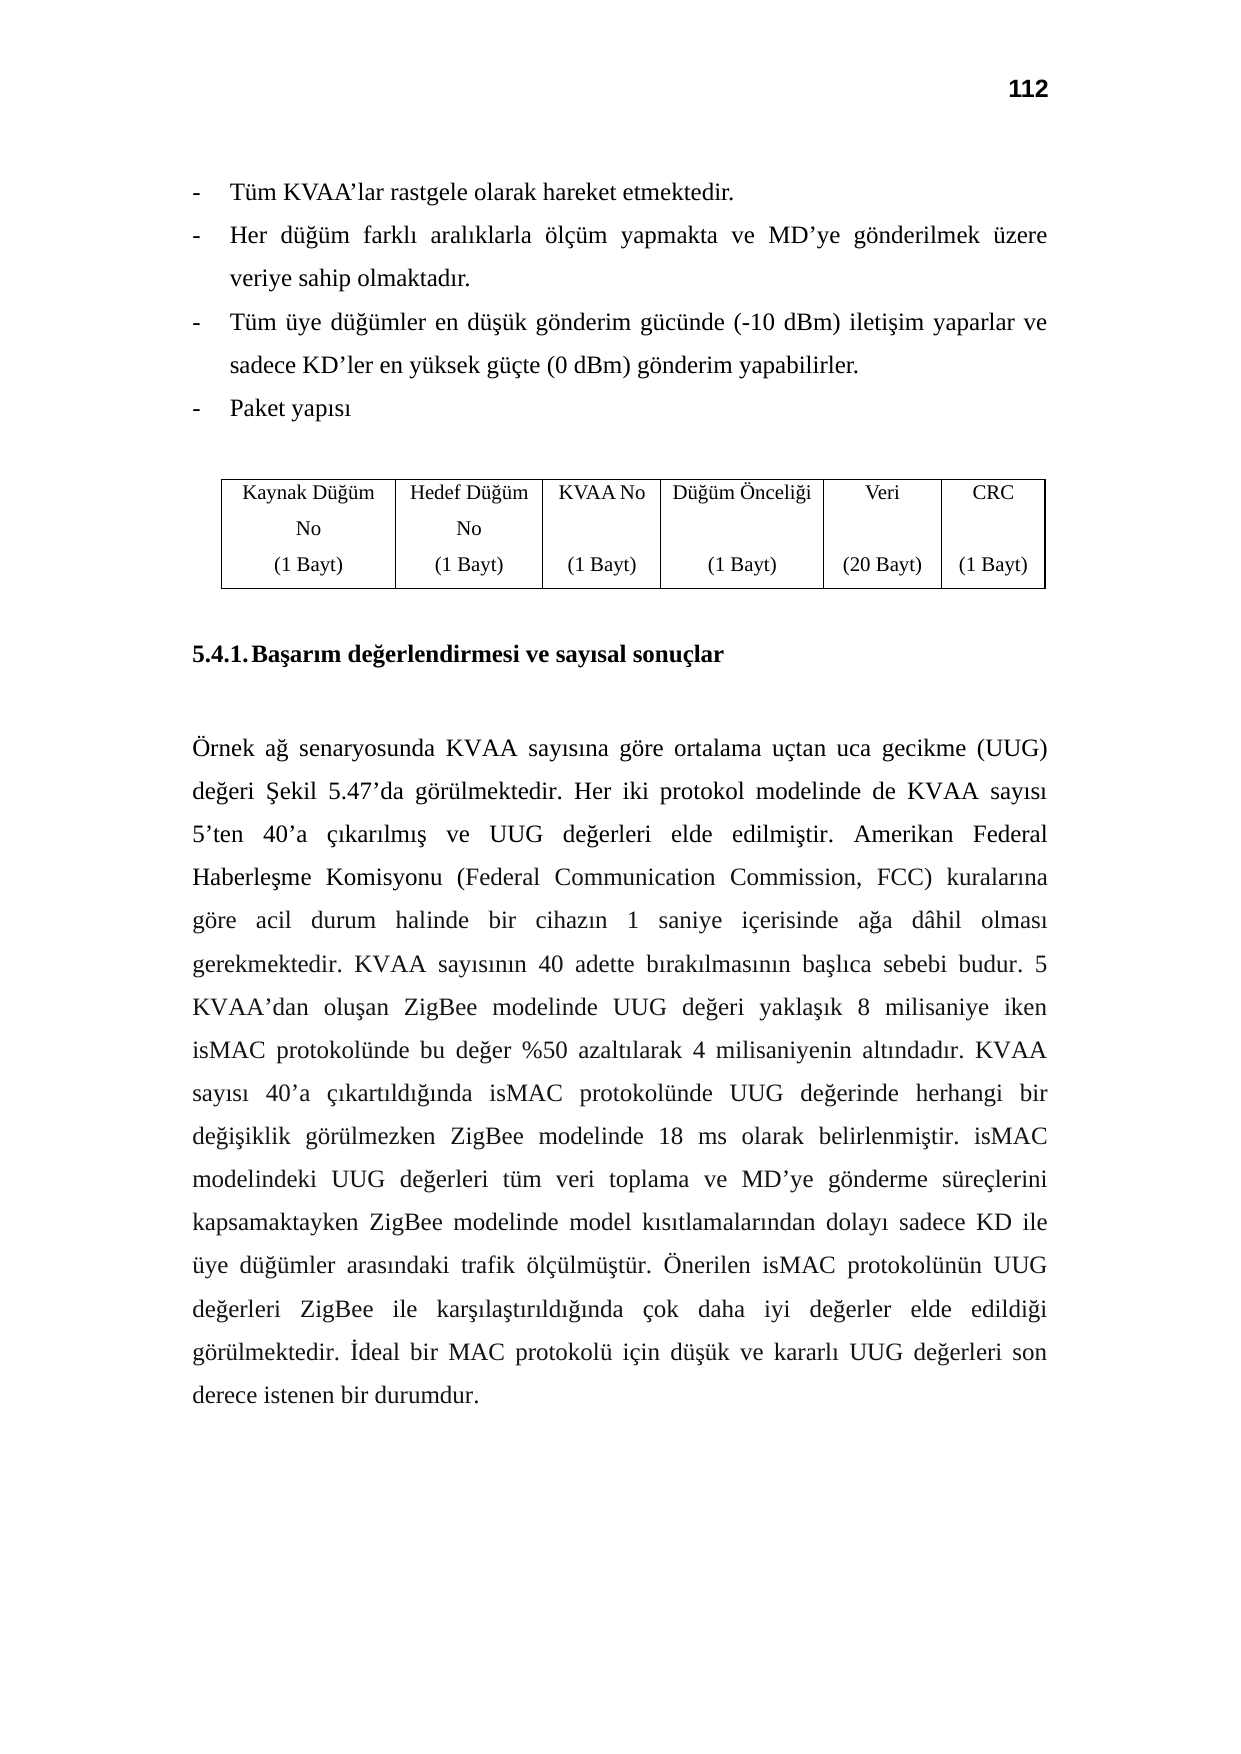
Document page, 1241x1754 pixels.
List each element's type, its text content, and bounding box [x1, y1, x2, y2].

table_header Veri (20 Bayt) [824, 480, 941, 588]
table_header KVAA No (1 Bayt) [543, 480, 660, 588]
list Tüm üye düğümler en düşük gönderim gücünde (-10 dBm) iletişim yaparlar ve sadece KD’ler en yüksek güçte (0 dBm) gönderim yapabilirler. [192, 307, 1048, 378]
table_header Hedef Düğüm No (1 Bayt) [396, 480, 542, 588]
list Paket yapısı [192, 393, 1048, 422]
text Başarım değerlendirmesi ve sayısal sonuçlar [192, 639, 1048, 668]
list Tüm KVAA’lar rastgele olarak hareket etmektedir. [192, 177, 1048, 206]
list Her düğüm farklı aralıklarla ölçüm yapmakta ve MD’ye gönderilmek üzere veriye sahip olmaktadır. [192, 220, 1048, 292]
table_header CRC (1 Bayt) [942, 480, 1044, 588]
table_header Düğüm Önceliği (1 Bayt) [661, 480, 823, 588]
table_header Kaynak Düğüm No (1 Bayt) [222, 480, 395, 588]
